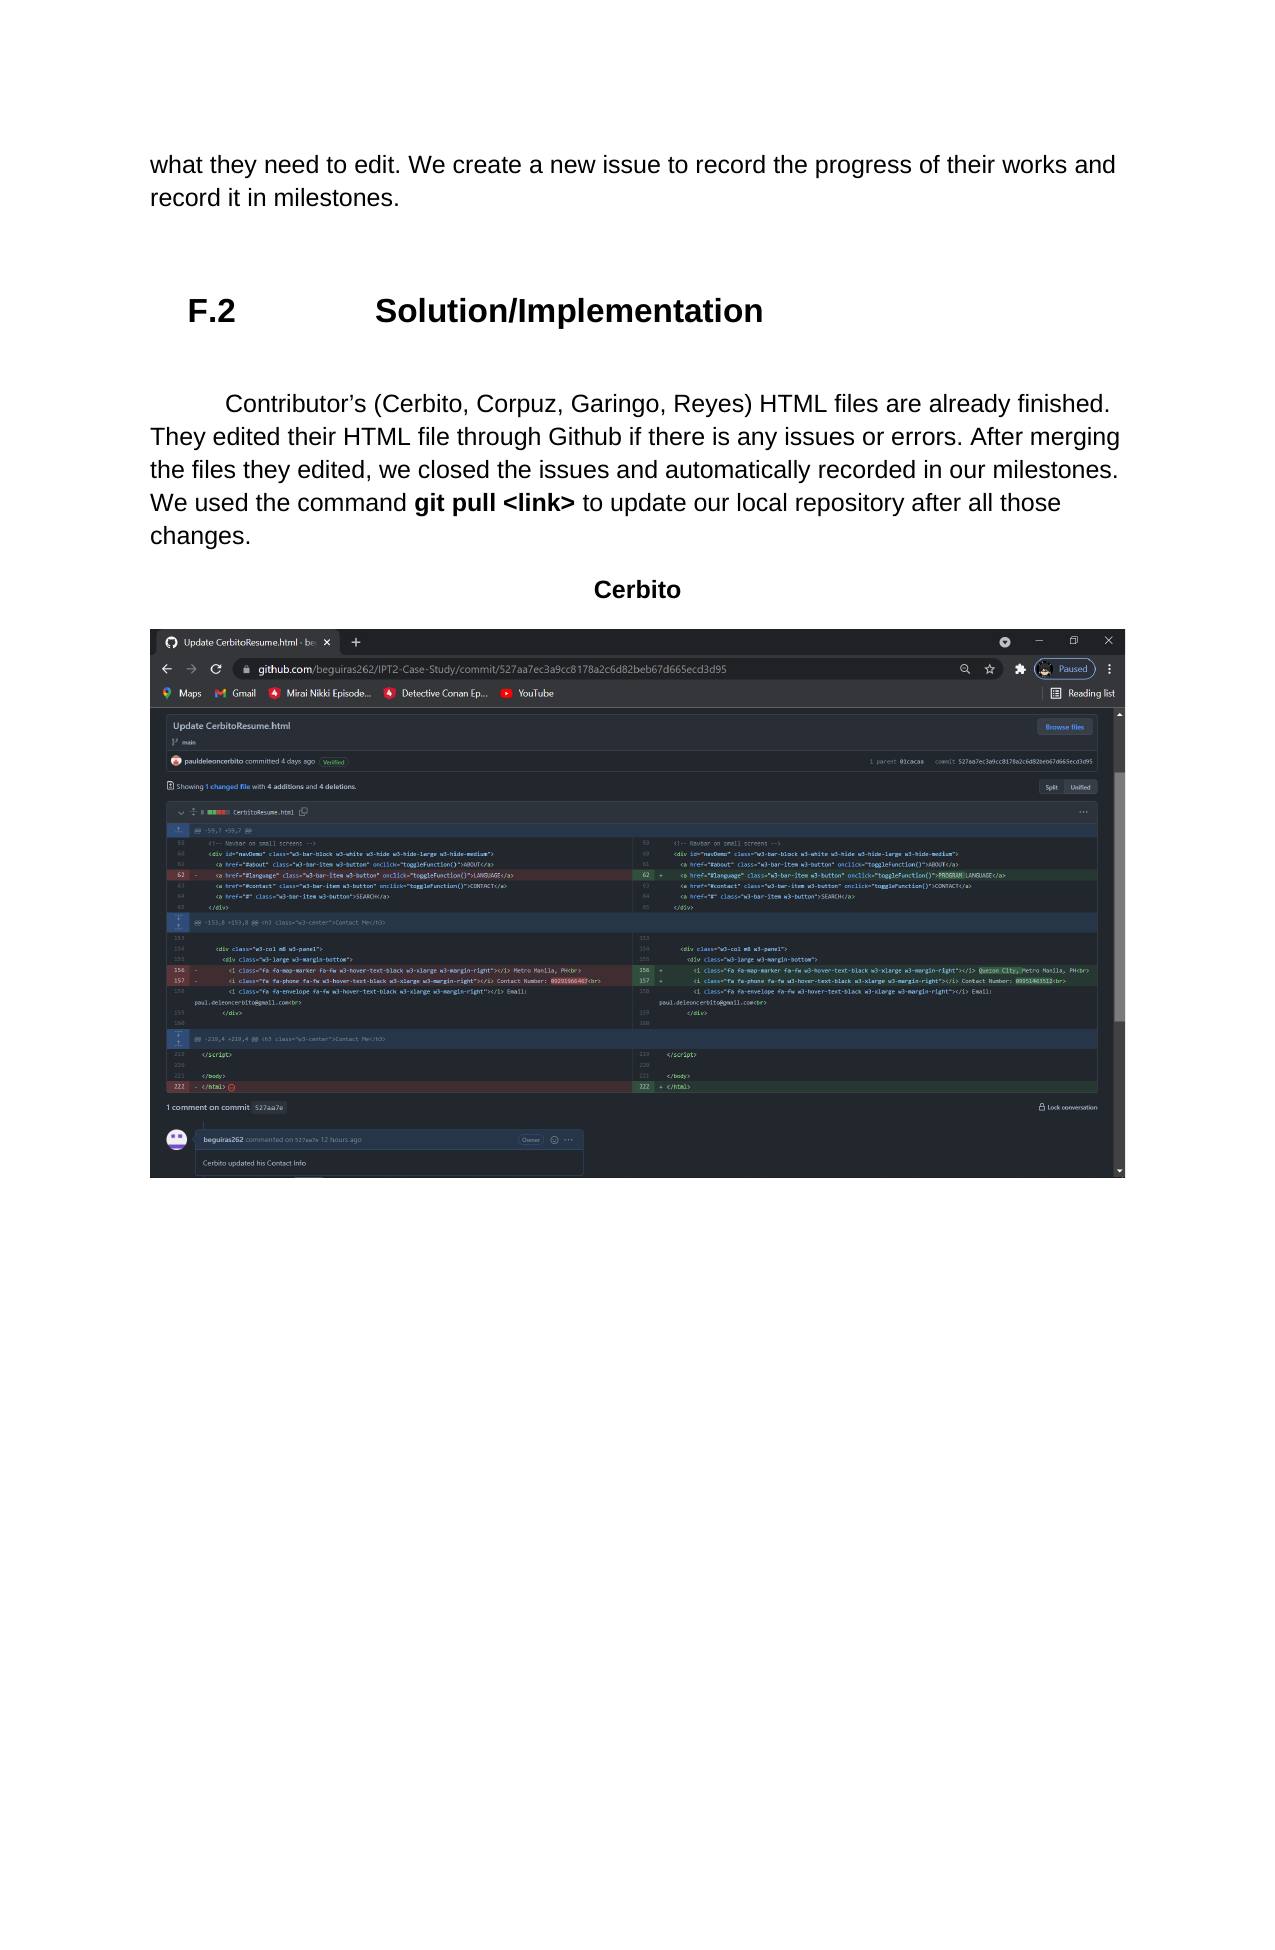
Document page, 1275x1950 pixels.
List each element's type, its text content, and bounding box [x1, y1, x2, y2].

text Cerbito [150, 575, 1125, 603]
picture [150, 629, 1125, 1178]
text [150, 150, 1125, 212]
text Contributor’s (Cerbito, Corpuz, Garingo, Reyes) HTML files are already finished. They edited their HTML file through Github if there is any issues or errors. After merging the files they edited, we closed the issues and automatically recorded in our milestones. We used the command git pull <link> to update our local repository after all those changes. [150, 389, 1125, 549]
subtitle F.2 Solution/Implementation [187, 291, 1125, 329]
